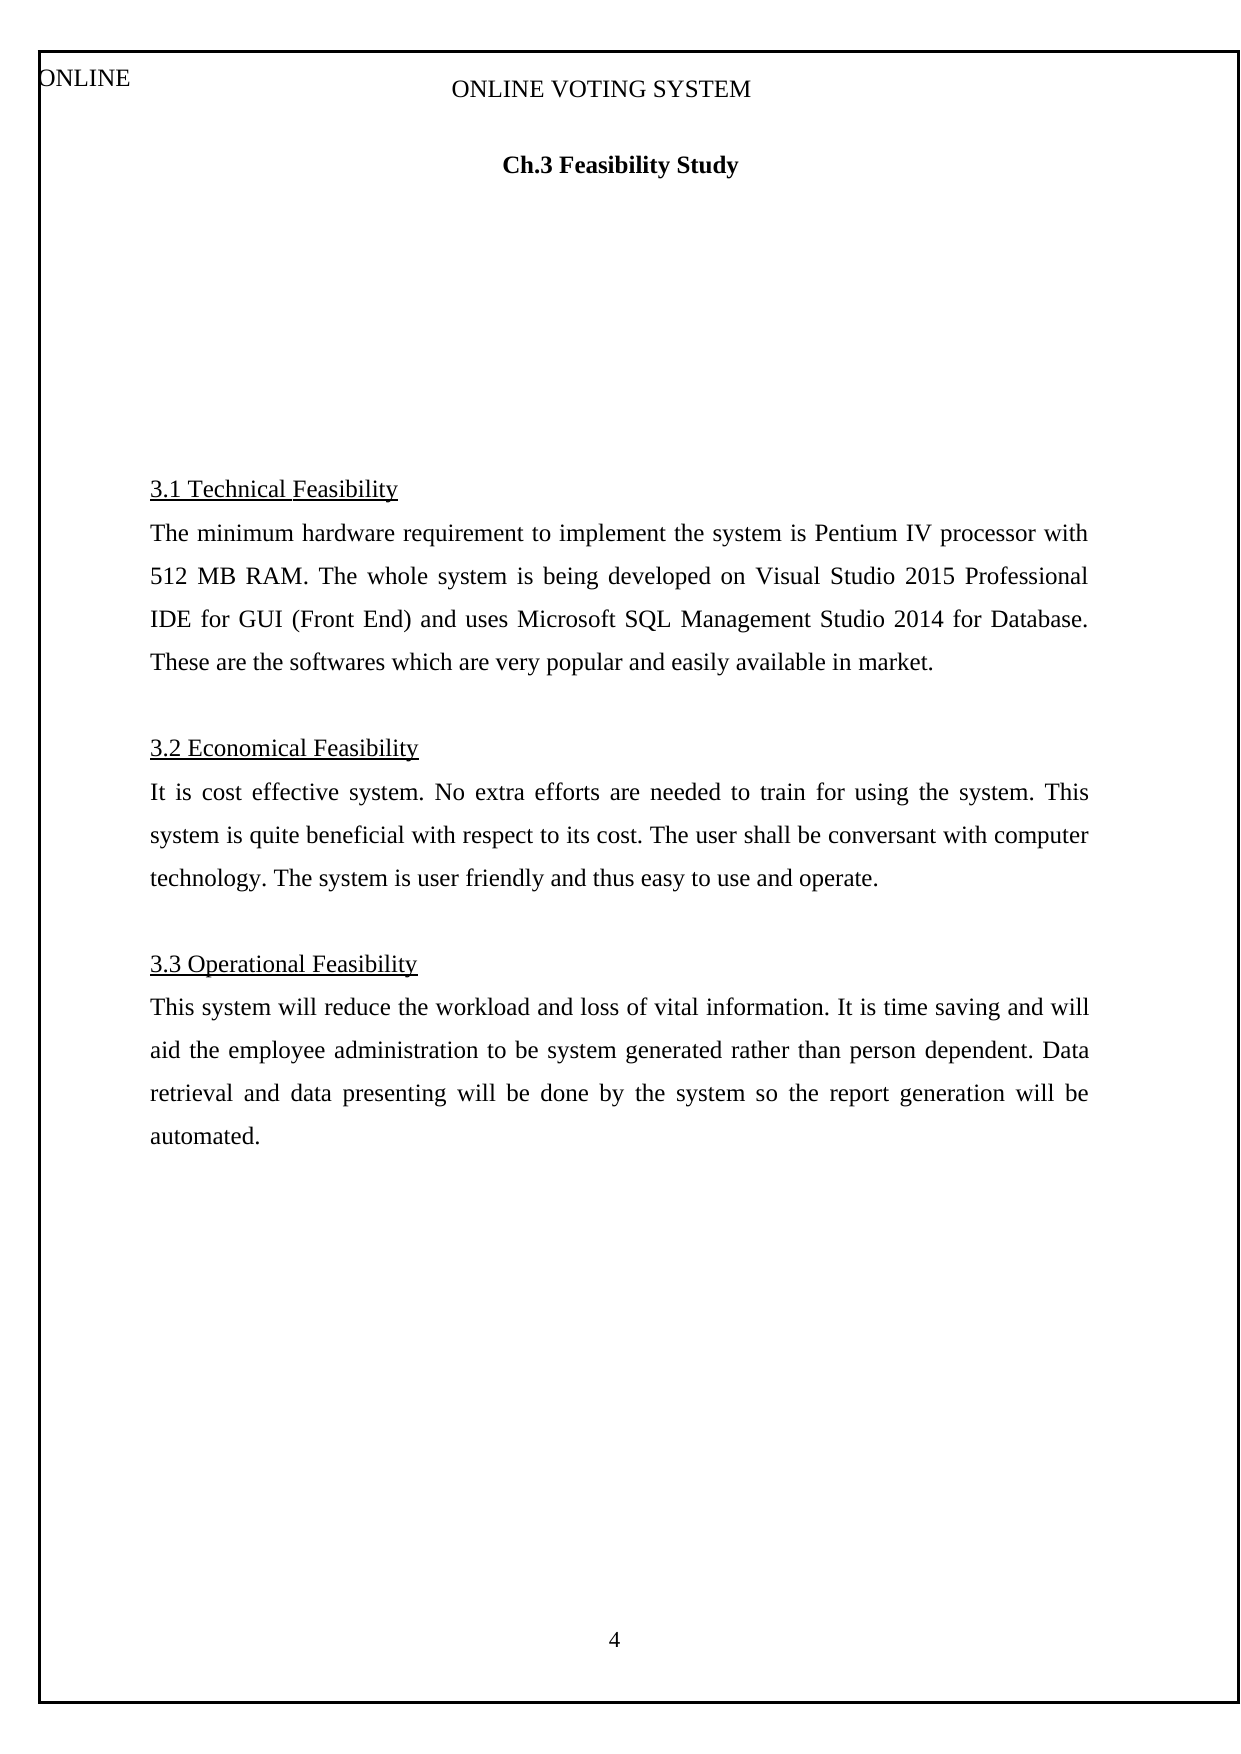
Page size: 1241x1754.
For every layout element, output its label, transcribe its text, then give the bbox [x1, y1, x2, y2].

list Operational Feasibility [150, 949, 1237, 978]
text It is cost effective system. No extra efforts are needed to train for using the system. This system is quite beneficial with respect to its cost. The user shall be conversant with computer technology. The system is user friendly and thus easy to use and operate. [150, 777, 1091, 892]
text The minimum hardware requirement to implement the system is Pentium IV processor with 512 MB RAM. The whole system is being developed on Visual Studio 2015 Professional IDE for GUI (Front End) and uses Microsoft SQL Management Studio 2014 for Database. These are the softwares which are very popular and easily available in market. [150, 518, 1090, 676]
text This system will reduce the workload and loss of vital information. It is time saving and will aid the employee administration to be system generated rather than person dependent. Data retrieval and data presenting will be done by the system so the report generation will be automated. [150, 992, 1090, 1150]
list Economical Feasibility [150, 733, 1237, 762]
list Technical Feasibility [150, 474, 1237, 503]
subtitle Ch.3 Feasibility Study [168, 150, 1073, 178]
